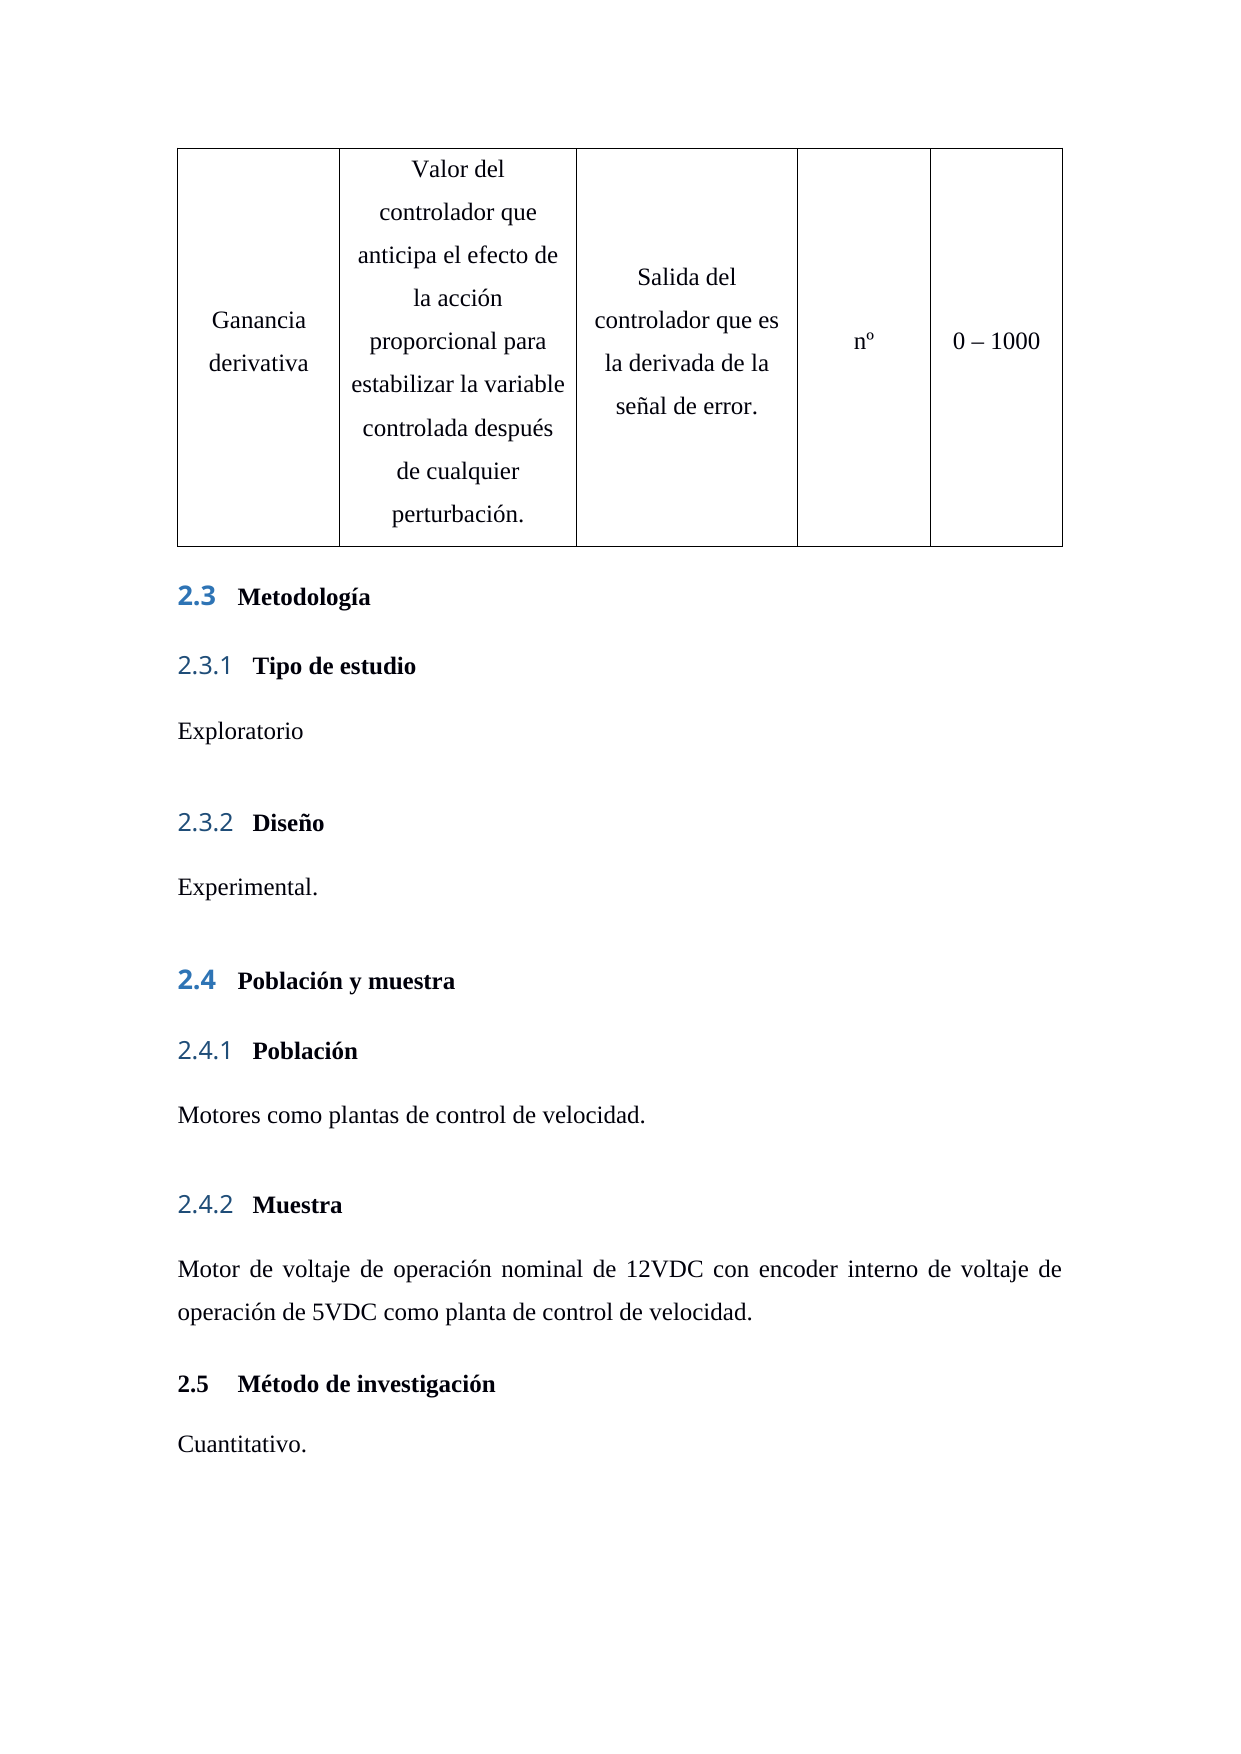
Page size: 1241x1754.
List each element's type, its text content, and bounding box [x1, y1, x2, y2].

subtitle Población y muestra [177, 961, 1063, 997]
table_cell nº [798, 149, 930, 546]
subtitle Tipo de estudio [177, 648, 1063, 682]
text Cuantitativo. [177, 1429, 1063, 1458]
table_cell Salida del controlador que es la derivada de la señal de error. [577, 149, 797, 546]
table_cell Ganancia derivativa [178, 149, 339, 546]
subtitle Diseño [177, 804, 1063, 838]
table_cell 0 – 1000 [931, 149, 1062, 546]
subtitle Metodología [177, 576, 1063, 613]
subtitle Exploratorio [177, 716, 1063, 744]
subtitle Muestra [177, 1186, 1063, 1221]
subtitle Método de investigación [177, 1369, 1063, 1398]
text Motor de voltaje de operación nominal de 12VDC con encoder interno de voltaje de operación de 5VDC como planta de control de velocidad. [177, 1254, 1063, 1326]
text Motores como plantas de control de velocidad. [177, 1100, 1063, 1129]
subtitle Población [177, 1032, 1063, 1067]
table_cell Valor del controlador que anticipa el efecto de la acción proporcional para estabilizar la variable controlada después de cualquier perturbación. [340, 149, 576, 546]
subtitle Experimental. [177, 872, 1063, 901]
